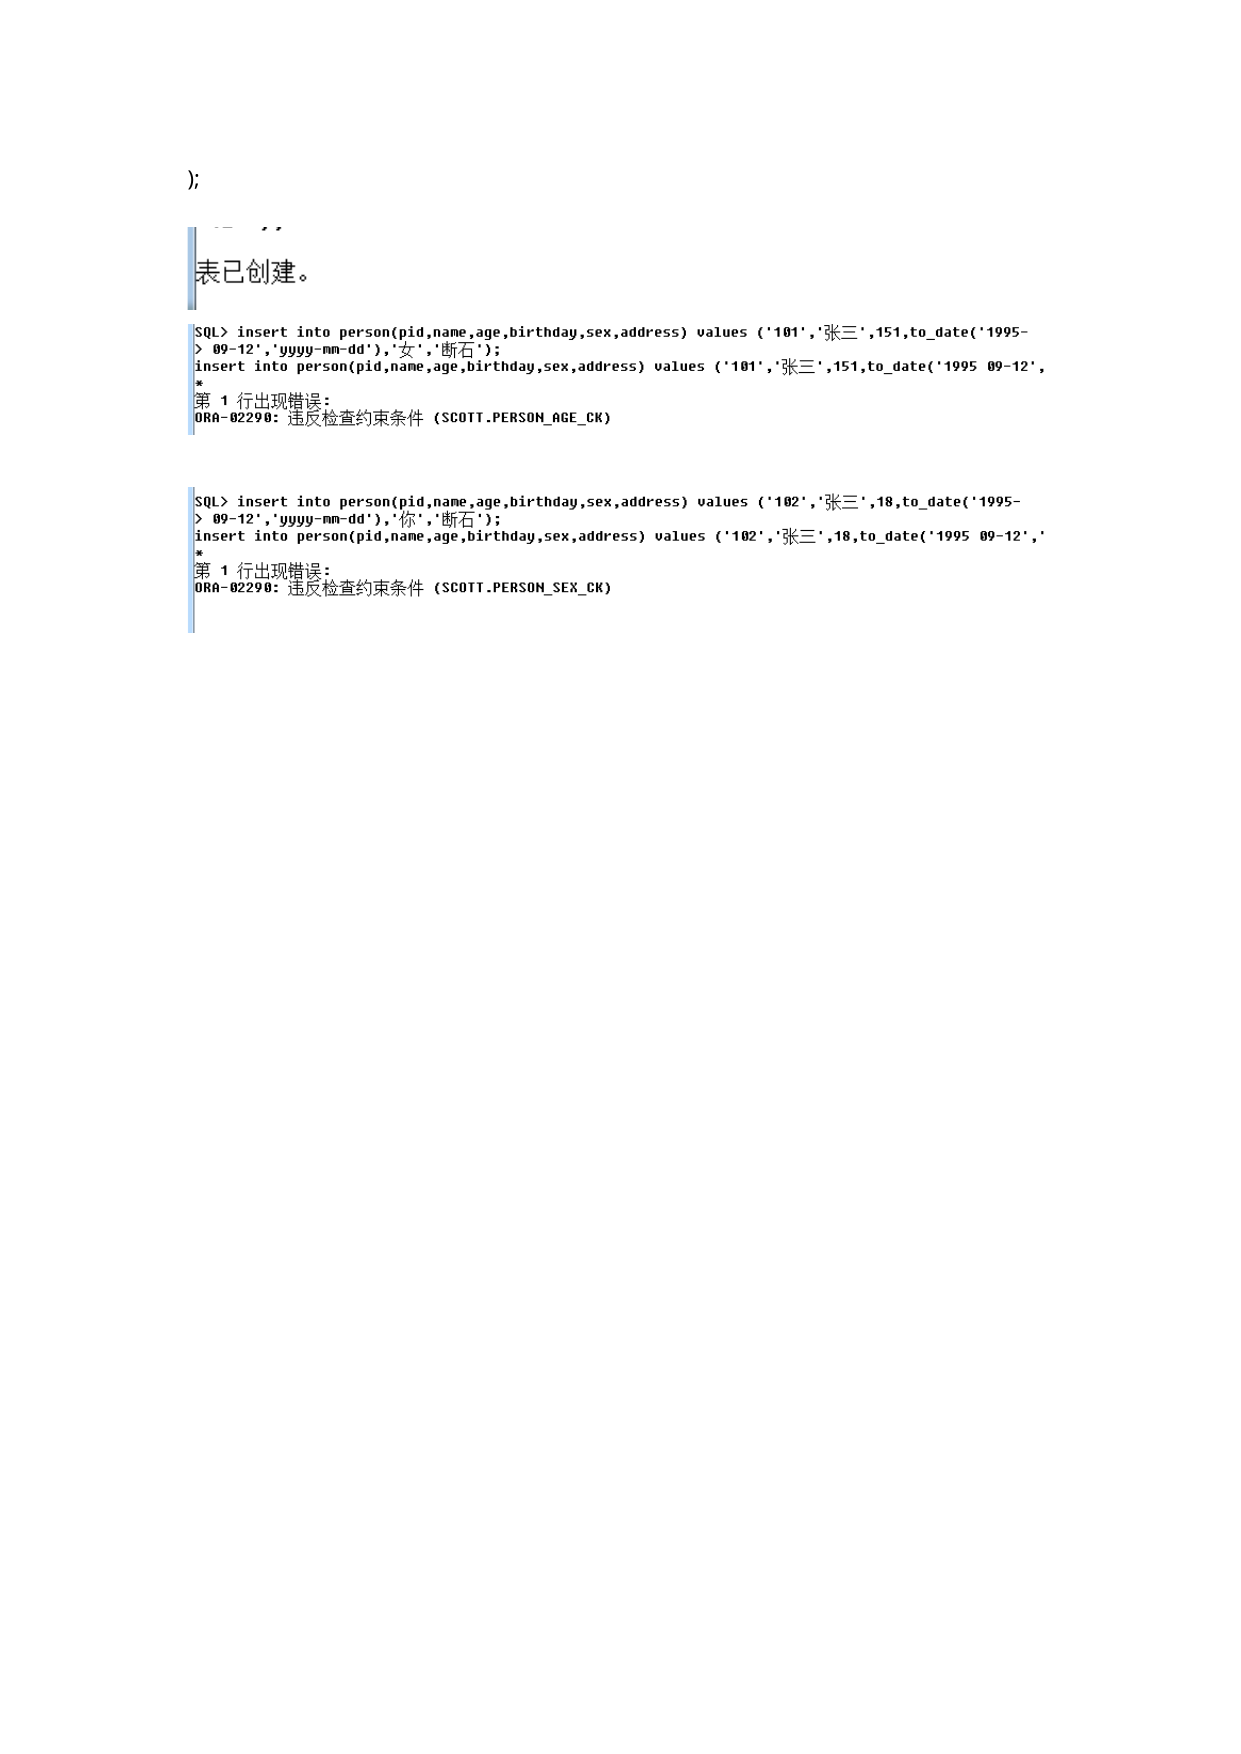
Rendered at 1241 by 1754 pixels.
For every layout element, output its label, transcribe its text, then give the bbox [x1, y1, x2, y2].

list ); [187, 162, 1053, 194]
picture [187, 227, 464, 310]
picture [187, 487, 1053, 633]
picture [187, 324, 1053, 435]
